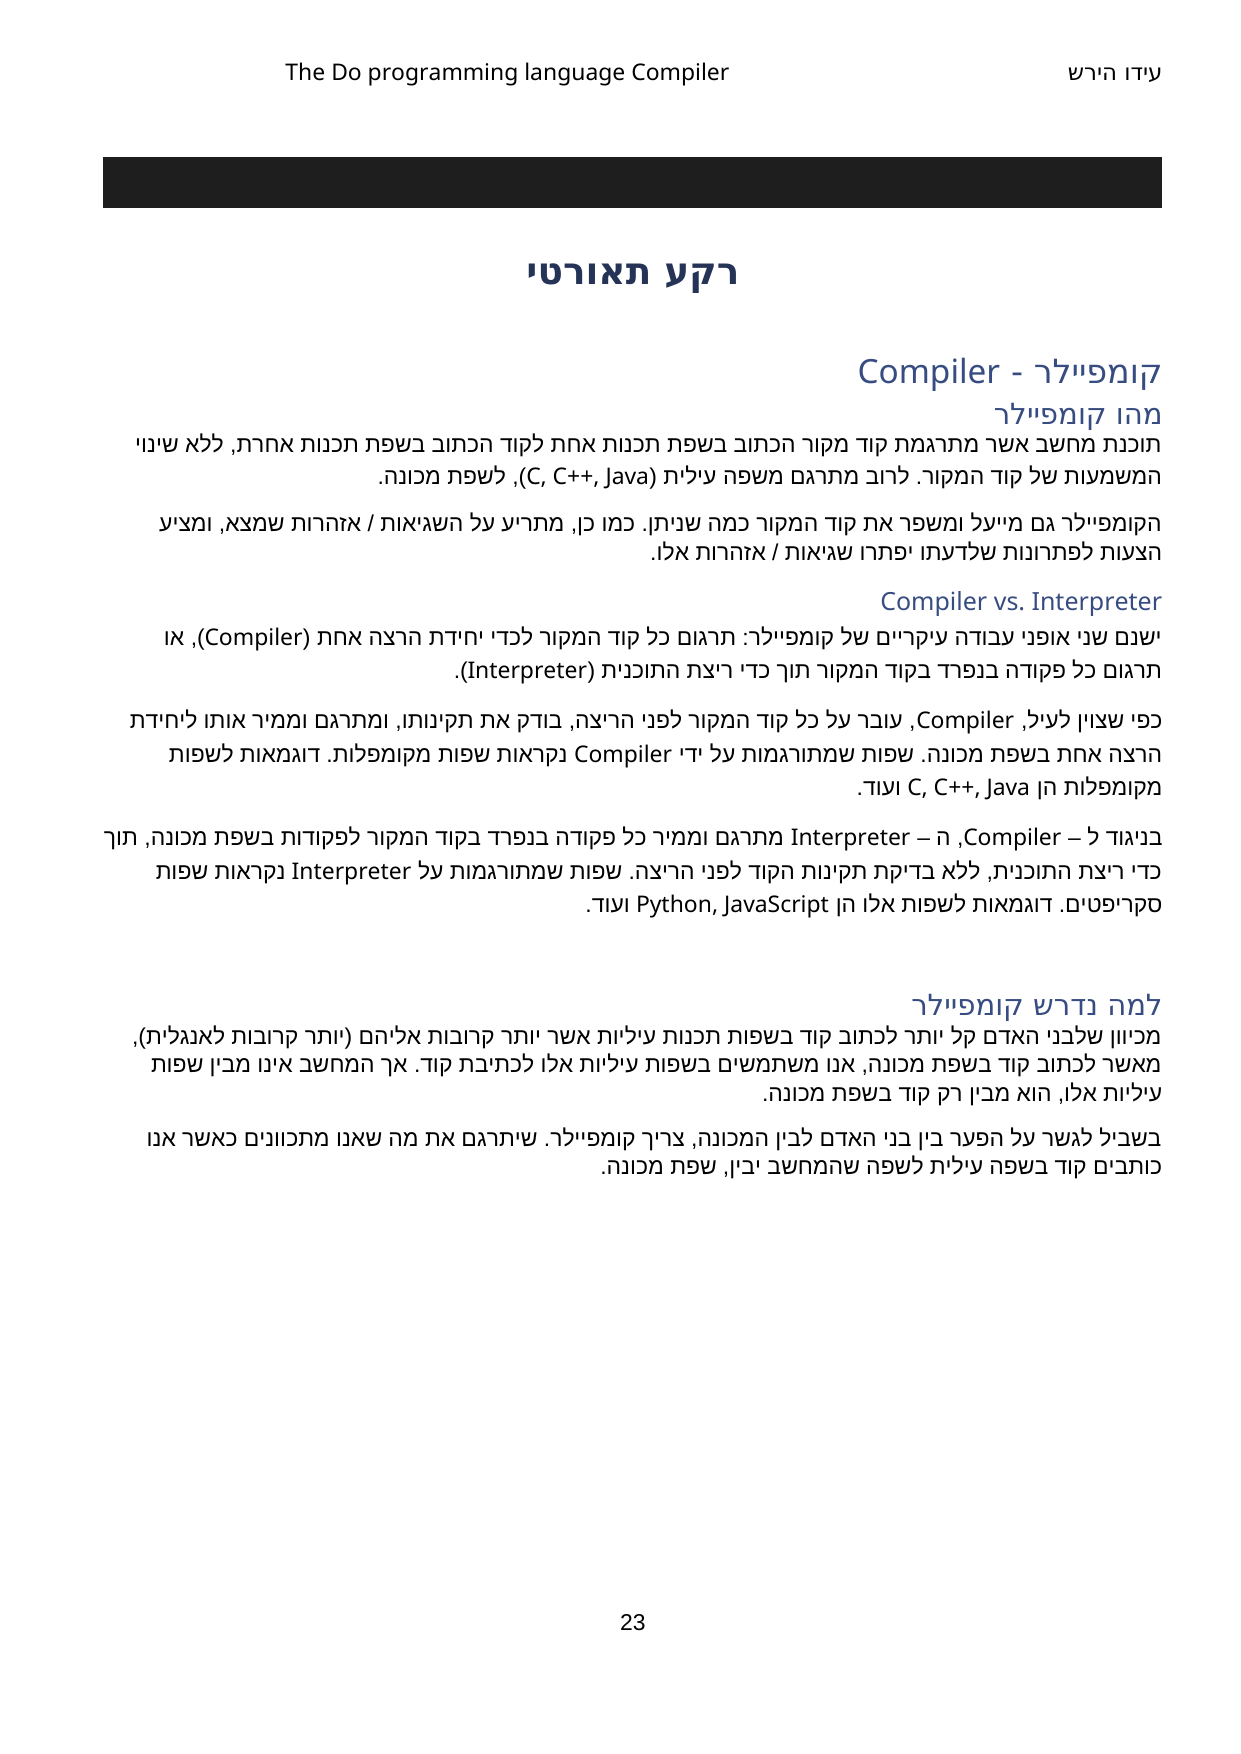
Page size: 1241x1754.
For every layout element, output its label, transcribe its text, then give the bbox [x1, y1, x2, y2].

text מכיוון שלבני האדם קל יותר לכתוב קוד בשפות תכנות עיליות אשר יותר קרובות אליהם (יותר קרובות לאנגלית), מאשר לכתוב קוד בשפת מכונה, אנו משתמשים בשפות עיליות אלו לכתיבת קוד. אך המחשב אינו מבין שפות עיליות אלו, הוא מבין רק קוד בשפת מכונה. [103, 1023, 1162, 1106]
text ישנם שני אופני עבודה עיקריים של קומפיילר: תרגום כל קוד המקור לכדי יחידת הרצה אחת (Compiler), או תרגום כל פקודה בנפרד בקוד המקור תוך כדי ריצת התוכנית (Interpreter). [103, 620, 1162, 685]
text הקומפיילר גם מייעל ומשפר את קוד המקור כמה שניתן. כמו כן, מתריע על השגיאות / אזהרות שמצא, ומציע הצעות לפתרונות שלדעתו יפתרו שגיאות / אזהרות אלו. [103, 510, 1162, 565]
subtitle קומפיילר - Compiler [103, 348, 1162, 393]
subtitle Compiler vs. Interpreter [103, 584, 1162, 618]
subtitle מהו קומפיילר [103, 397, 1162, 431]
text כפי שצוין לעיל, Compiler, עובר על כל קוד המקור לפני הריצה, בודק את תקינותו, ומתרגם וממיר אותו ליחידת הרצה אחת בשפת מכונה. שפות שמתורגמות על ידי Compiler נקראות שפות מקומפלות. דוגמאות לשפות מקומפלות הן C, C++, Java ועוד. [103, 704, 1162, 802]
text תוכנת מחשב אשר מתרגמת קוד מקור הכתוב בשפת תכנות אחת לקוד הכתוב בשפת תכנות אחרת, ללא שינוי המשמעות של קוד המקור. לרוב מתרגם משפה עילית (C, C++, Java), לשפת מכונה. [103, 431, 1162, 491]
subtitle למה נדרש קומפיילר [103, 989, 1162, 1023]
text בשביל לגשר על הפער בין בני האדם לבין המכונה, צריך קומפיילר. שיתרגם את מה שאנו מתכוונים כאשר אנו כותבים קוד בשפה עילית לשפה שהמחשב יבין, שפת מכונה. [103, 1125, 1162, 1179]
text בניגוד ל – Compiler, ה – Interpreter מתרגם וממיר כל פקודה בנפרד בקוד המקור לפקודות בשפת מכונה, תוך כדי ריצת התוכנית, ללא בדיקת תקינות הקוד לפני הריצה. שפות שמתורגמות על Interpreter נקראות שפות סקריפטים. דוגמאות לשפות אלו הן Python, JavaScript ועוד. [103, 821, 1162, 919]
subtitle רקע תאורטי [103, 249, 1162, 293]
